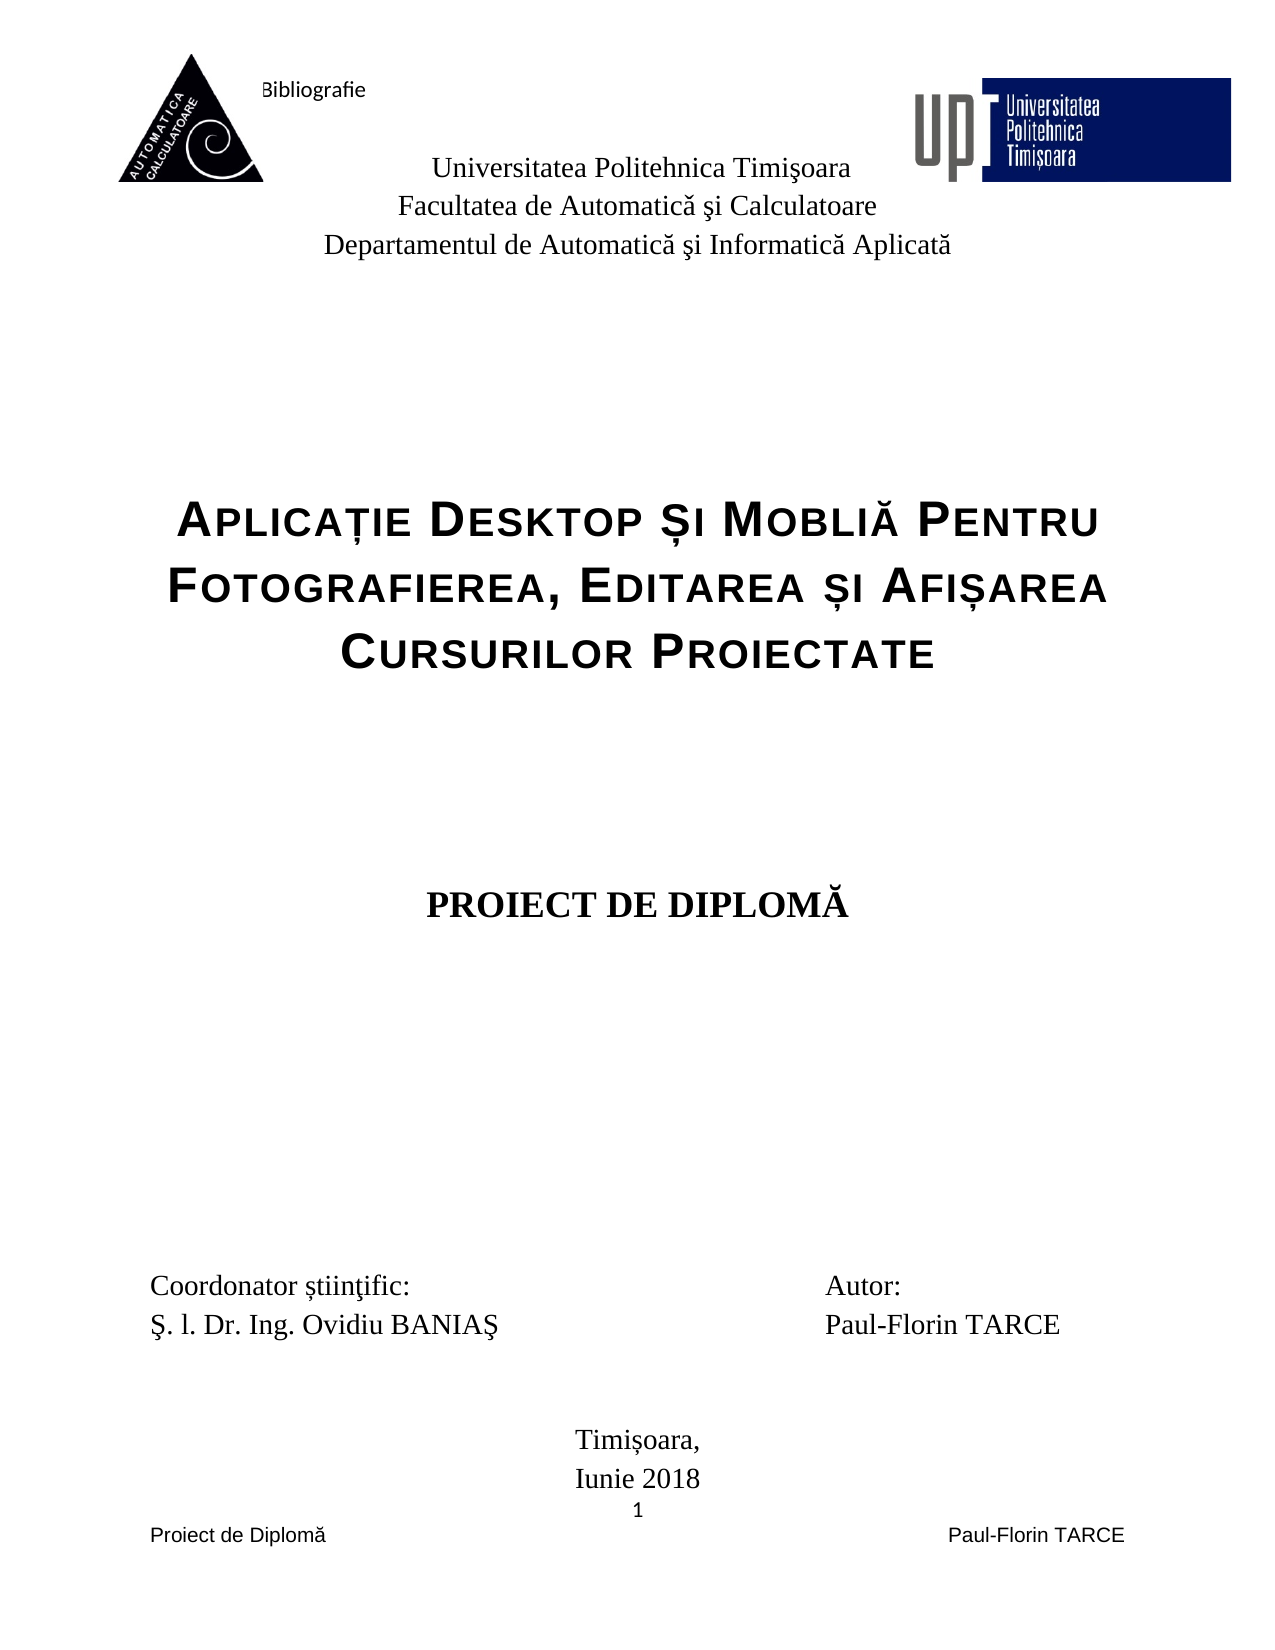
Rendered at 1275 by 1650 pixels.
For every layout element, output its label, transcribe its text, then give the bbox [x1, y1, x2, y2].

picture [118, 54, 264, 182]
text Coordonator știinţific: Autor: [150, 1268, 1125, 1302]
text Facultatea de Automaticǎ şi Calculatoare [150, 188, 1125, 222]
text PROIECT DE DIPLOMĂ [150, 882, 1125, 925]
picture [915, 78, 1232, 182]
text Ş. l. Dr. Ing. Ovidiu BANIAŞ Paul-Florin TARCE [150, 1307, 1125, 1340]
text Departamentul de Automatică şi Informatică Aplicată [150, 227, 1125, 261]
text Timișoara, [150, 1422, 1125, 1456]
text Universitatea Politehnica Timişoara [150, 150, 1125, 183]
text Iunie 2018 [150, 1461, 1125, 1494]
text Aplicație Desktop Și Mobliă Pentru Fotografierea, Editarea și Afișarea Cursurilor Proiectate [150, 489, 1125, 679]
